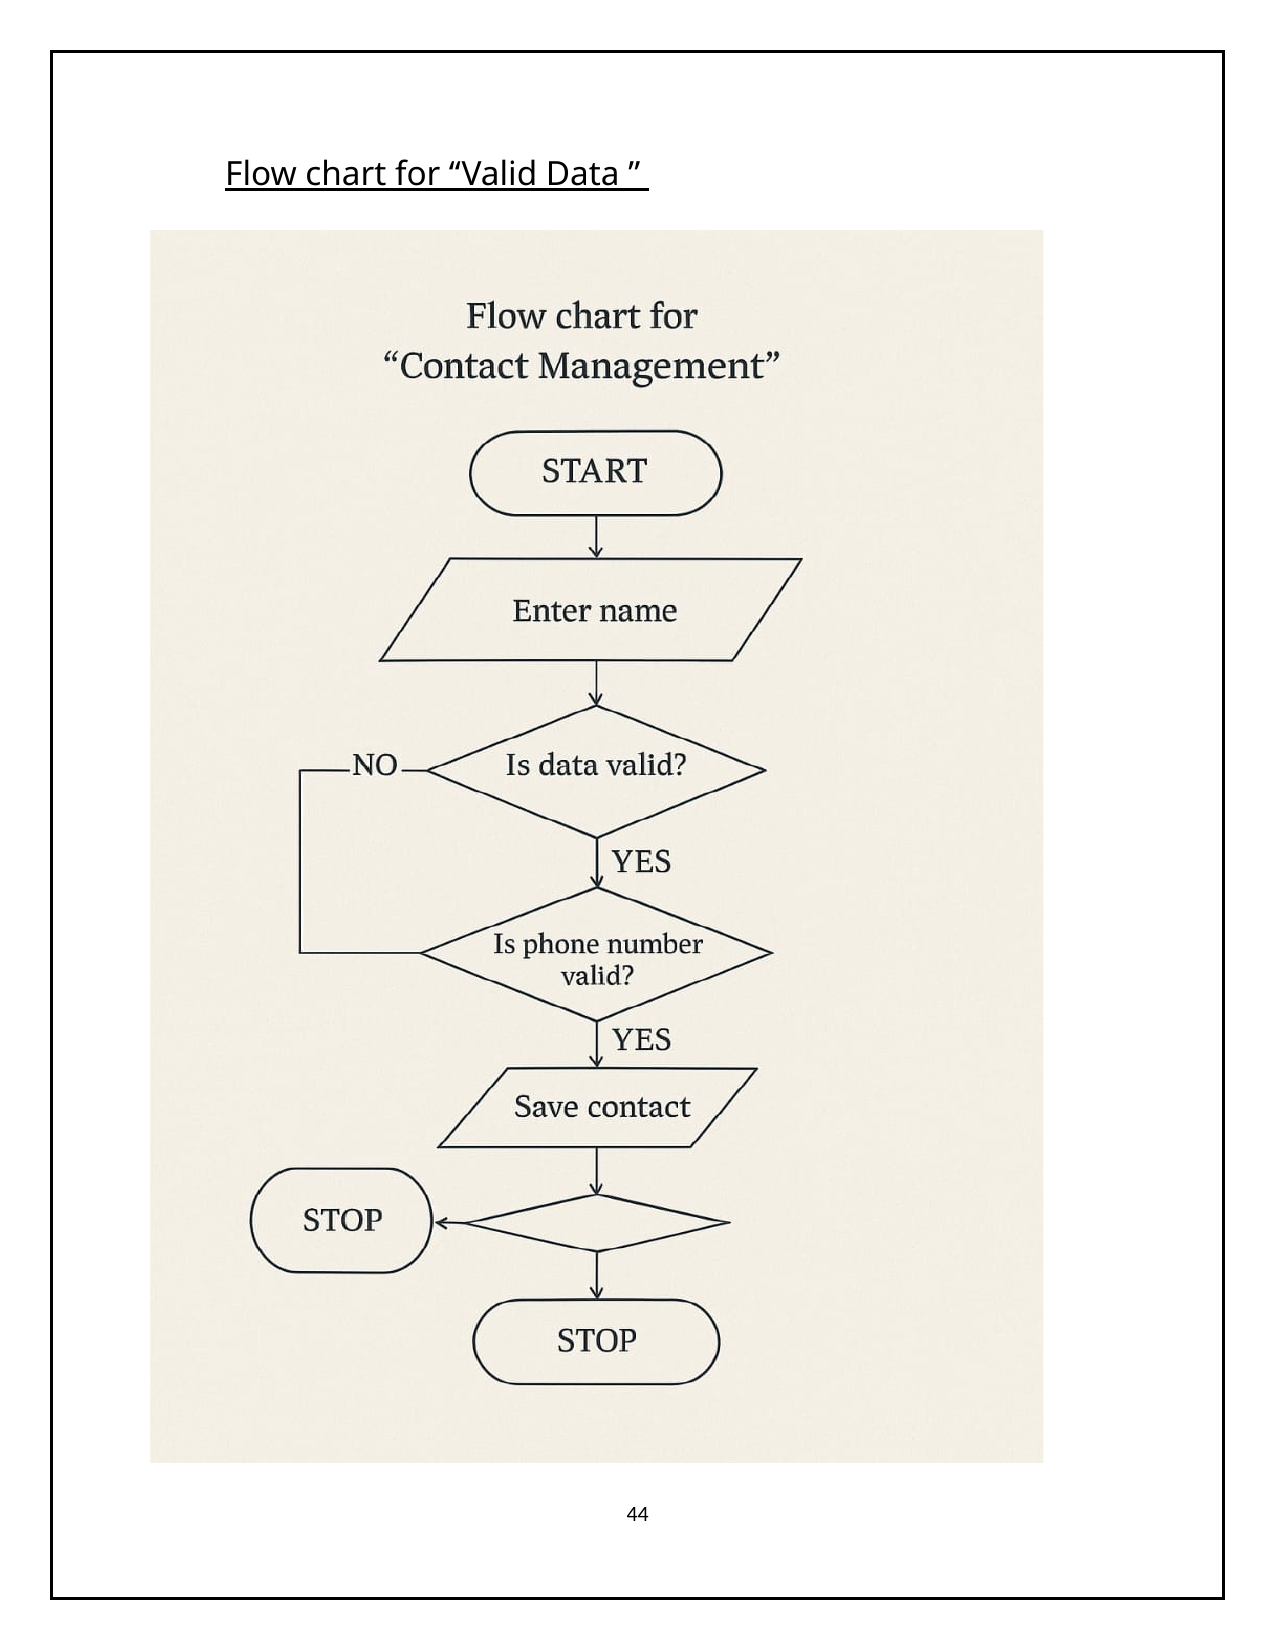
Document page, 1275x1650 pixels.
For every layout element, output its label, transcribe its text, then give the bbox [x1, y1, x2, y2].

picture [150, 230, 1044, 1463]
text Flow chart for “Valid Data ” [225, 150, 1125, 195]
